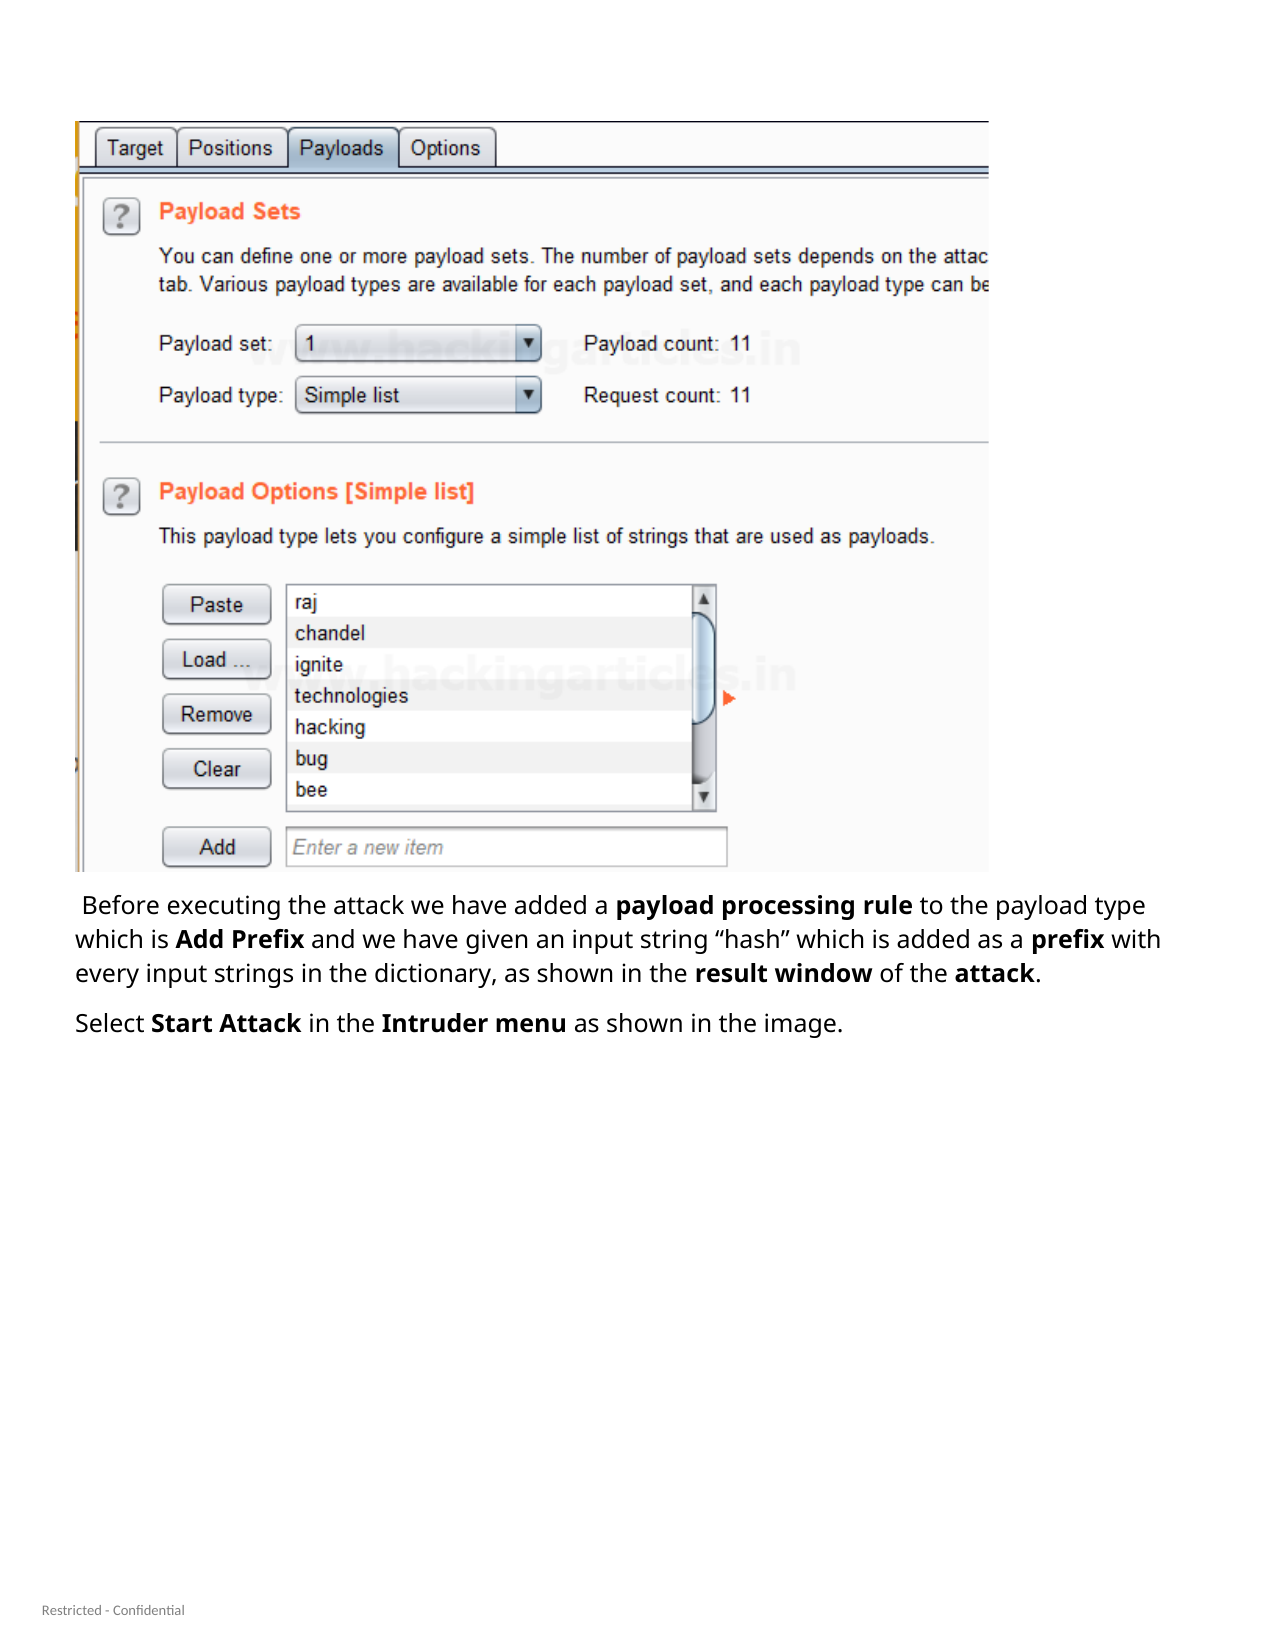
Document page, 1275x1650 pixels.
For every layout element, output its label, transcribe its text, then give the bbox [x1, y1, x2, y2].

text Before executing the attack we have added a payload processing rule to the payload type which is Add Prefix and we have given an input string “hash” which is added as a prefix with every input strings in the dictionary, as shown in the result window of the attack. [75, 887, 1200, 989]
text Select Start Attack in the Intruder menu as shown in the image. [75, 1005, 1200, 1039]
picture [75, 121, 989, 872]
